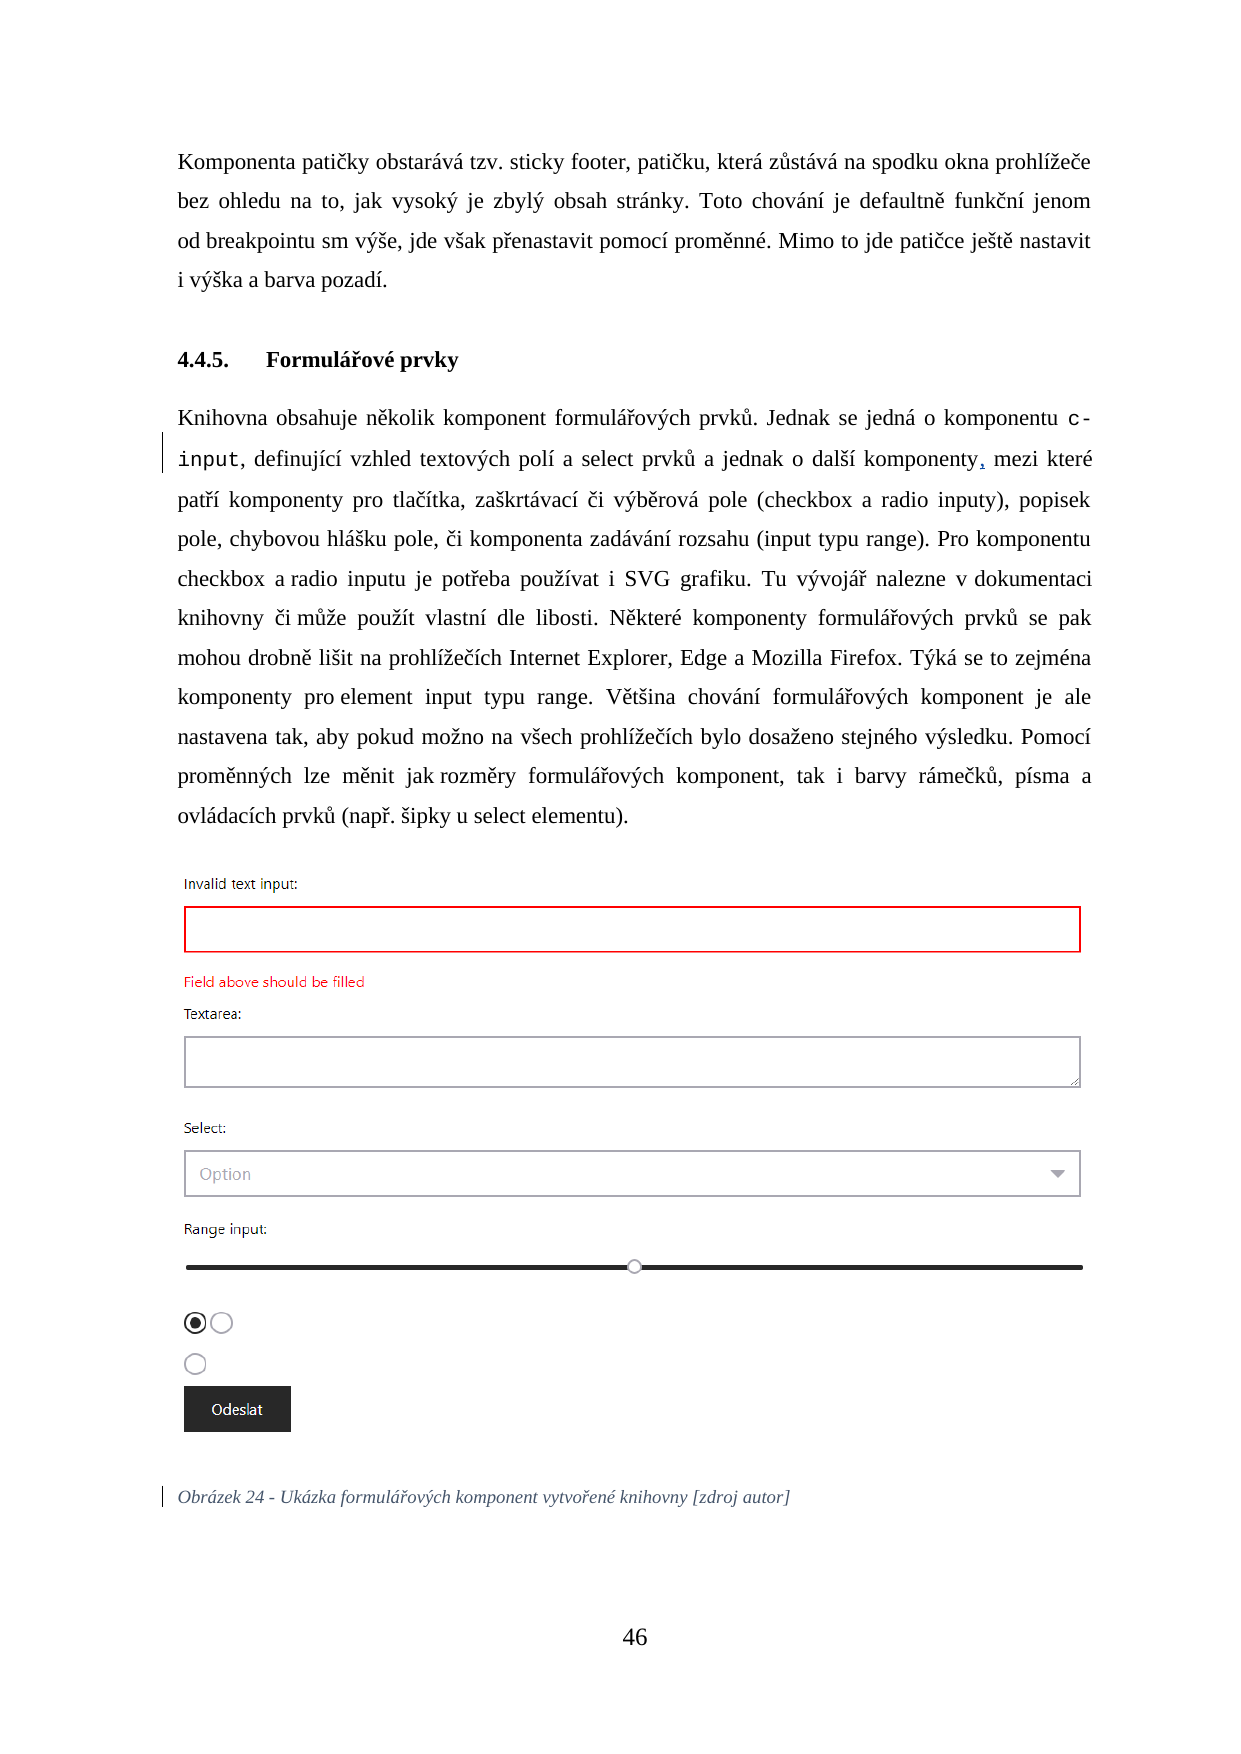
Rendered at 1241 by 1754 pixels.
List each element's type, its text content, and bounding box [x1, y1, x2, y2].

picture [177, 866, 1093, 1444]
text Knihovna obsahuje několik komponent formulářových prvků. Jednak se jedná o komponentu c-input, definující vzhled textových polí a select prvků a jednak o další komponenty mezi které patří komponenty pro tlačítka, zaškrtávací či výběrová pole (checkbox a radio inputy), popisek pole, chybovou hlášku pole, či komponenta zadávání rozsahu (input typu range). Pro komponentu checkbox a radio inputu je potřeba používat i SVG grafiku. Tu vývojář nalezne v dokumentaci knihovny či může použít vlastní dle libosti. Některé komponenty formulářových prvků se pak mohou drobně lišit na prohlížečích Internet Explorer, Edge a Mozilla Firefox. Týká se to zejména komponenty pro element input typu range. Většina chování formulářových komponent je ale nastavena tak, aby pokud možno na všech prohlížečích bylo dosaženo stejného výsledku. Pomocí proměnných lze měnit jak rozměry formulářových komponent, tak i barvy rámečků, písma a ovládacích prvků (např. šipky u select elementu). [177, 404, 1092, 828]
list Formulářové prvky [177, 346, 1092, 373]
text Obrázek 24 - Ukázka formulářových komponent vytvořené knihovny [zdroj autor] [177, 1486, 1092, 1507]
text Komponenta patičky obstarává tzv. sticky footer, patičku, která zůstává na spodku okna prohlížeče bez ohledu na to, jak vysoký je zbylý obsah stránky. Toto chování je defaultně funkční jenom od breakpointu sm výše, jde však přenastavit pomocí proměnné. Mimo to jde patičce ještě nastavit i výška a barva pozadí. [177, 148, 1092, 292]
